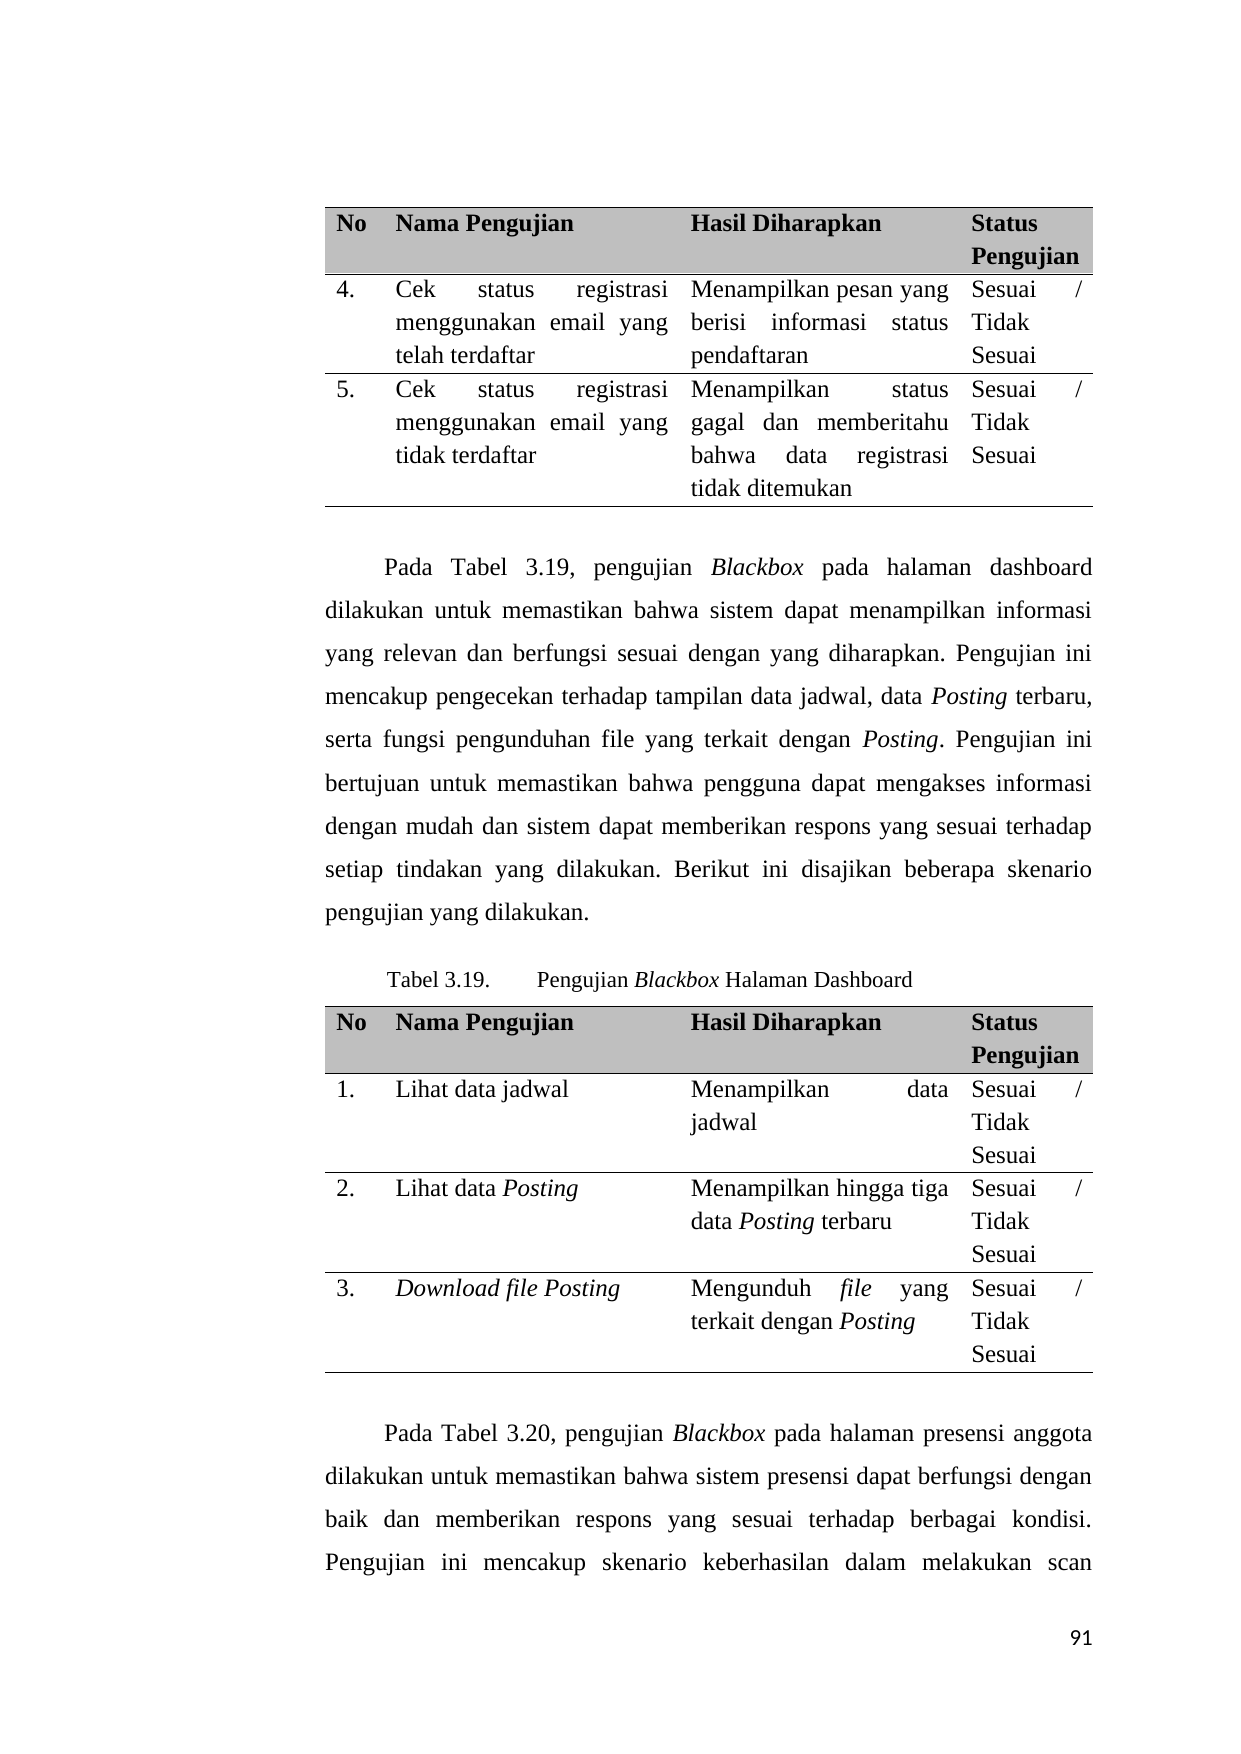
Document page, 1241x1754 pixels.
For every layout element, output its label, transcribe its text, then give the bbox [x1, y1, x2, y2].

table_cell Lihat data jadwal [384, 1074, 679, 1172]
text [325, 1418, 1092, 1576]
table_cell Sesuai / Tidak Sesuai [960, 275, 1093, 373]
table_header No [325, 1007, 384, 1073]
table_header Hasil Diharapkan [679, 208, 960, 273]
table_header Status Pengujian [960, 208, 1093, 273]
table_cell Cek status registrasi menggunakan email yang telah terdaftar [384, 275, 679, 373]
table_cell Mengunduh file yang terkait dengan Posting [679, 1273, 960, 1372]
table_header Hasil Diharapkan [679, 1007, 960, 1073]
table_cell Lihat data Posting [384, 1173, 679, 1272]
table_cell Sesuai / Tidak Sesuai [960, 1173, 1093, 1272]
table_cell 3. [325, 1273, 384, 1372]
table_cell Menampilkan status gagal dan memberitahu bahwa data registrasi tidak ditemukan [679, 374, 960, 506]
table_header No [325, 208, 384, 273]
table_cell 2. [325, 1173, 384, 1272]
table_cell Sesuai / Tidak Sesuai [960, 1273, 1093, 1372]
table_cell Sesuai / Tidak Sesuai [960, 374, 1093, 506]
table_cell Menampilkan hingga tiga data Posting terbaru [679, 1173, 960, 1272]
table_cell 5. [325, 374, 384, 506]
table_cell Cek status registrasi menggunakan email yang tidak terdaftar [384, 374, 679, 506]
table_header Nama Pengujian [384, 208, 679, 273]
table_cell Download file Posting [384, 1273, 679, 1372]
text Pengujian Blackbox Halaman Dashboard [207, 966, 1092, 993]
table_cell 4. [325, 275, 384, 373]
table_cell Sesuai / Tidak Sesuai [960, 1074, 1093, 1172]
table_header Status Pengujian [960, 1007, 1093, 1073]
table_cell 1. [325, 1074, 384, 1172]
table_cell Menampilkan pesan yang berisi informasi status pendaftaran [679, 275, 960, 373]
text Pada Tabel 3.19, pengujian Blackbox pada halaman dashboard dilakukan untuk memastikan bahwa sistem dapat menampilkan informasi yang relevan dan berfungsi sesuai dengan yang diharapkan. Pengujian ini mencakup pengecekan terhadap tampilan data jadwal, data Posting terbaru, serta fungsi pengunduhan file yang terkait dengan Posting. Pengujian ini bertujuan untuk memastikan bahwa pengguna dapat mengakses informasi dengan mudah dan sistem dapat memberikan respons yang sesuai terhadap setiap tindakan yang dilakukan. Berikut ini disajikan beberapa skenario pengujian yang dilakukan. [325, 552, 1092, 926]
table_header Nama Pengujian [384, 1007, 679, 1073]
table_cell Menampilkan data jadwal [679, 1074, 960, 1172]
